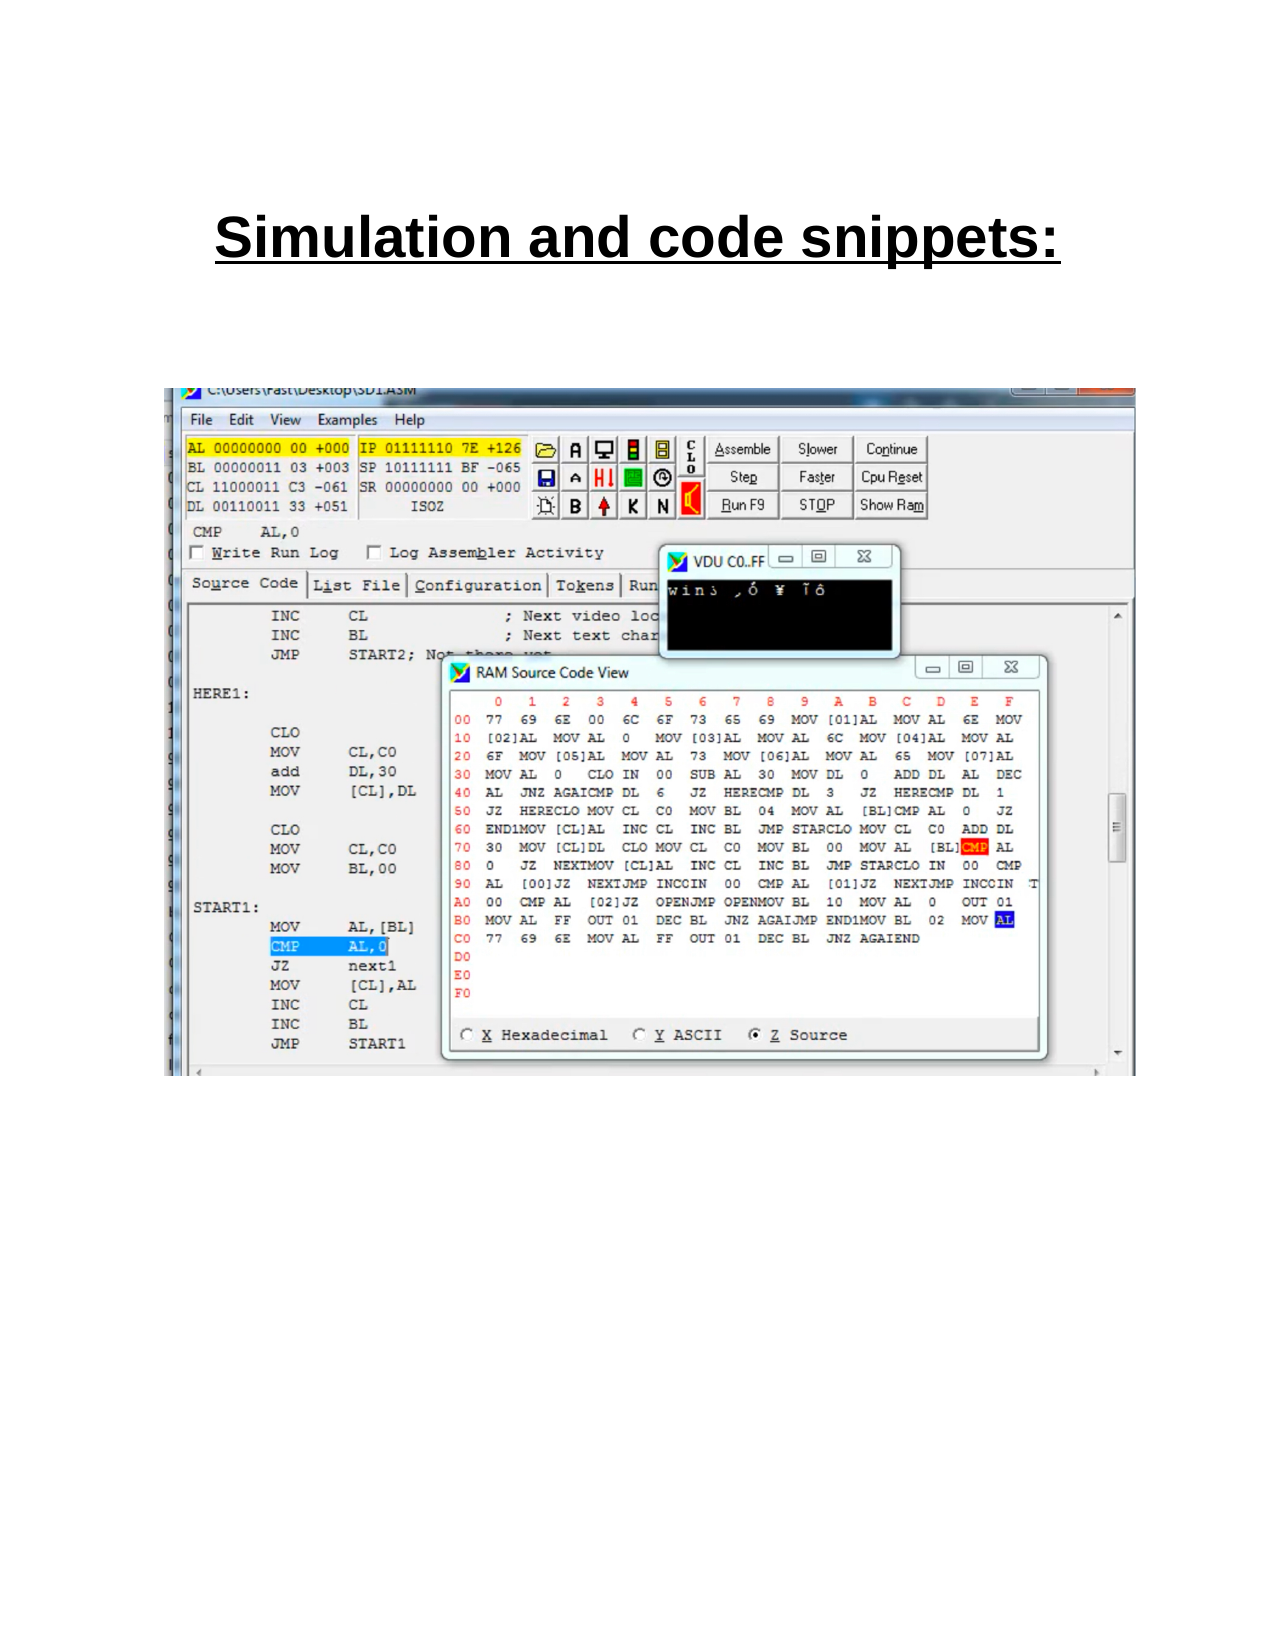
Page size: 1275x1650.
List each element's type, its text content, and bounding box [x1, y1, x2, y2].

text Simulation and code snippets: [150, 203, 1125, 270]
picture [162, 388, 1134, 1074]
